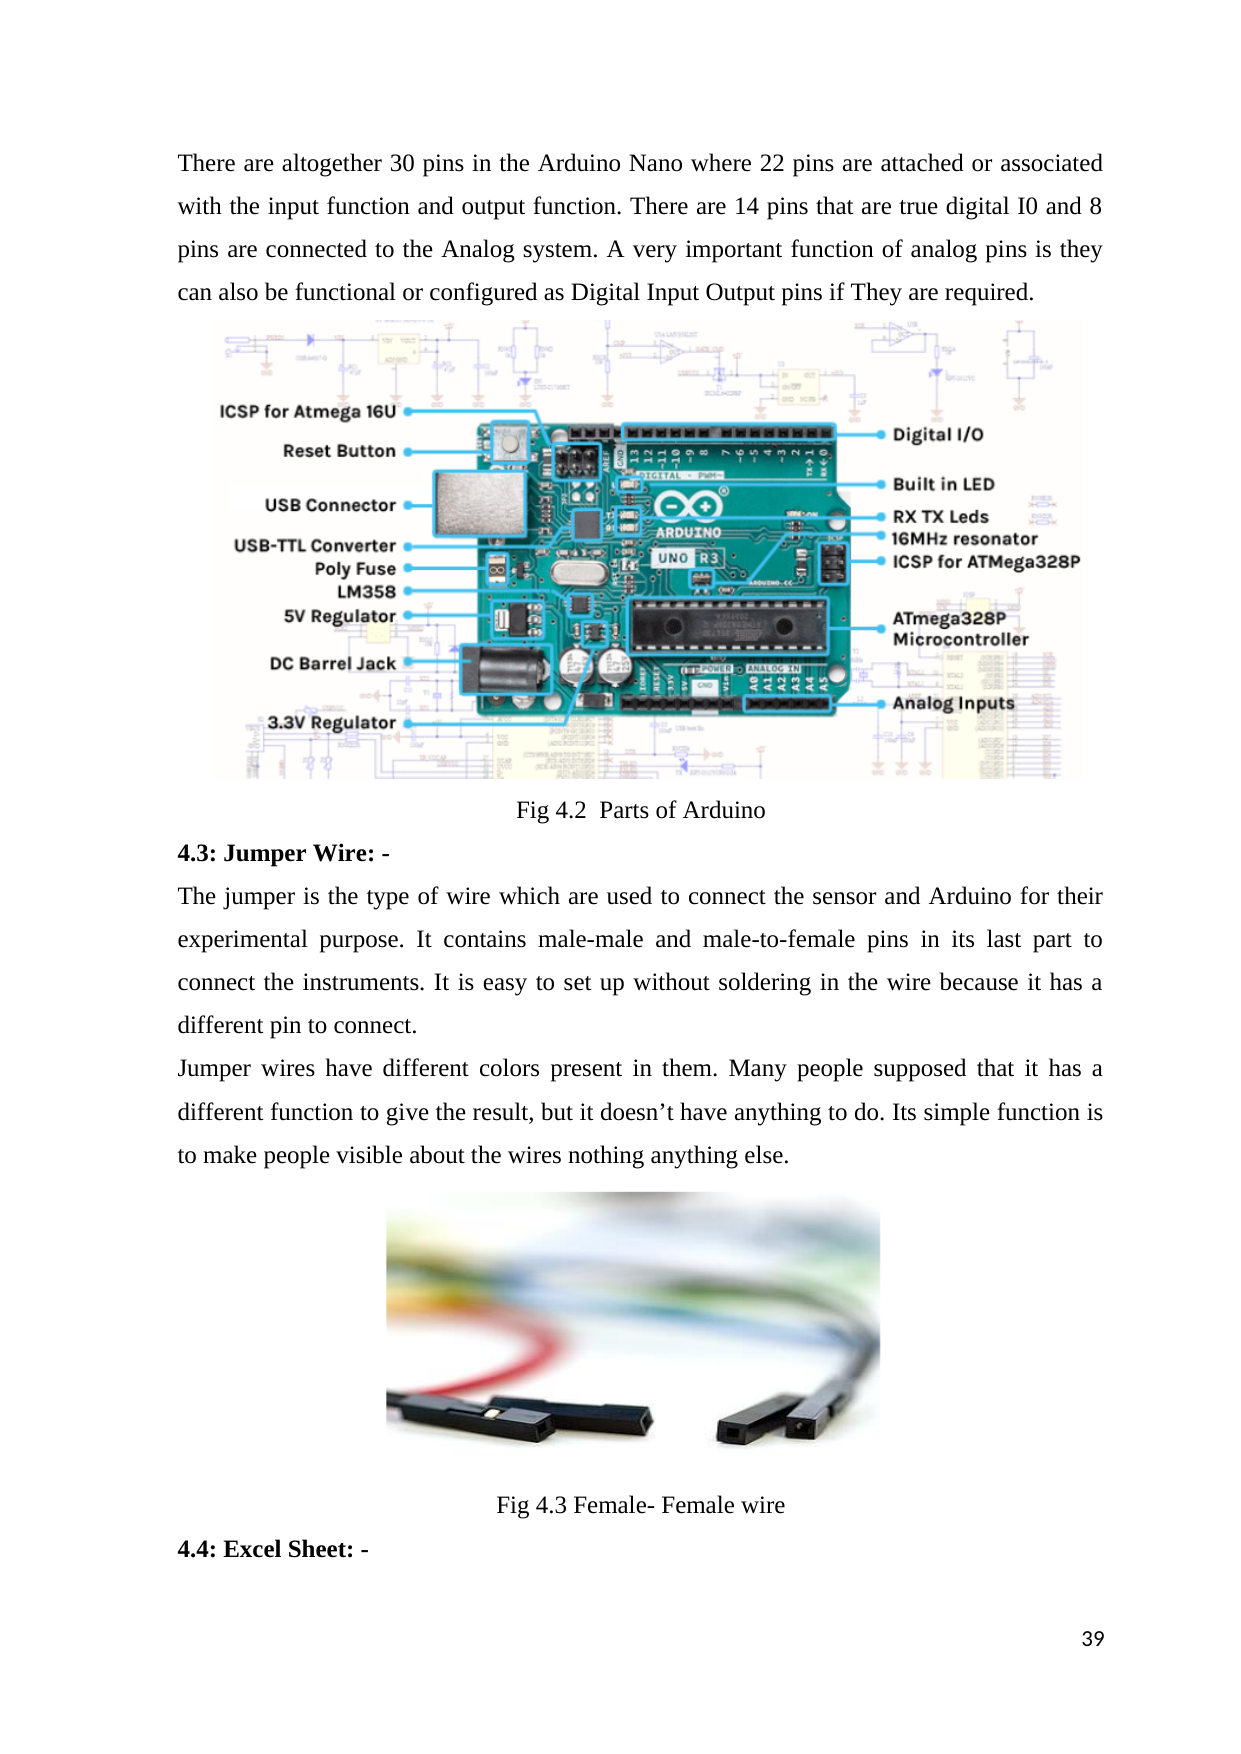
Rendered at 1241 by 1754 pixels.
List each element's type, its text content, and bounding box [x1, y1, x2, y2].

text Fig 4.3 Female- Female wire [177, 1491, 1104, 1519]
text 4.4: Excel Sheet: - [177, 1534, 1104, 1562]
picture [177, 320, 1105, 779]
text Jumper wires have different colors present in them. Many people supposed that it has a different function to give the result, but it doesn’t have anything to do. Its simple function is to make people visible about the wires nothing anything else. [177, 1053, 1104, 1168]
text Fig 4.2 Parts of Arduino [177, 795, 1104, 823]
text There are altogether 30 pins in the Arduino Nano where 22 pins are attached or associated with the input function and output function. There are 14 pins that are true digital I0 and 8 pins are connected to the Analog system. A very important function of analog pins is they can also be functional or configured as Digital Input Output pins if They are required. [177, 148, 1104, 306]
picture [386, 1182, 896, 1475]
text The jumper is the type of wire which are used to connect the sensor and Arduino for their experimental purpose. It contains male-male and male-to-female pins in its last part to connect the instruments. It is easy to set up without soldering in the wire because it has a different pin to connect. [177, 881, 1104, 1039]
text 4.3: Jumper Wire: - [177, 838, 1104, 867]
